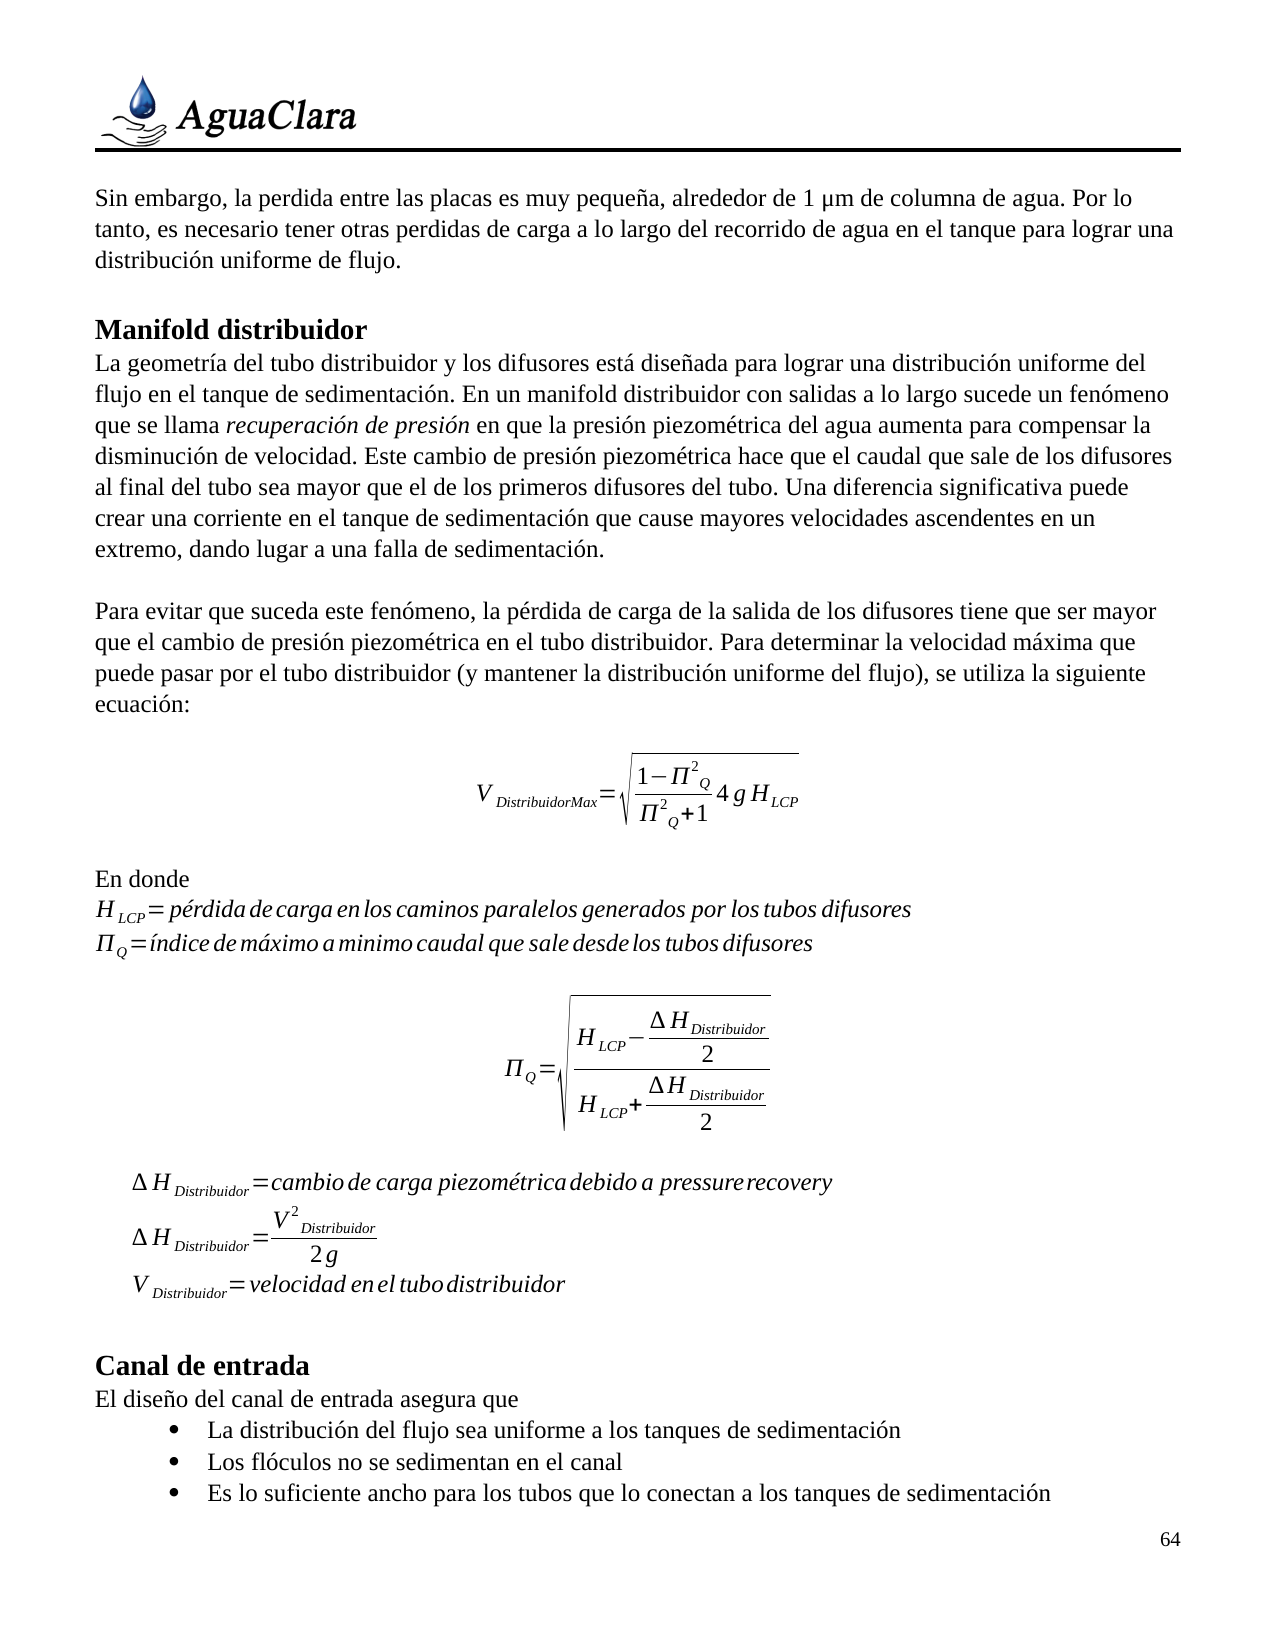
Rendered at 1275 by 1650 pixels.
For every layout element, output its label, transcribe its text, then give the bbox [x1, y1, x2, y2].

subtitle Canal de entrada [94, 1348, 1181, 1382]
text Sin embargo, la perdida entre las placas es muy pequeña, alrededor de 1 μm de columna de agua. Por lo tanto, es necesario tener otras perdidas de carga a lo largo del recorrido de agua en el tanque para lograr una distribución uniforme de flujo. [94, 183, 1181, 274]
text El diseño del canal de entrada asegura que [94, 1384, 1181, 1413]
picture [94, 75, 373, 148]
text Para evitar que suceda este fenómeno, la pérdida de carga de la salida de los difusores tiene que ser mayor que el cambio de presión piezométrica en el tubo distribuidor. Para determinar la velocidad máxima que puede pasar por el tubo distribuidor (y mantener la distribución uniforme del flujo), se utiliza la siguiente ecuación: [94, 596, 1181, 718]
list La distribución del flujo sea uniforme a los tanques de sedimentación [169, 1416, 1181, 1444]
list Los flóculos no se sedimentan en el canal [169, 1447, 1181, 1475]
list Es lo suficiente ancho para los tubos que lo conectan a los tanques de sedimentación [169, 1478, 1181, 1506]
subtitle Manifold distribuidor [94, 312, 1181, 345]
text En donde [94, 864, 1181, 893]
text La geometría del tubo distribuidor y los difusores está diseñada para lograr una distribución uniforme del flujo en el tanque de sedimentación. En un manifold distribuidor con salidas a lo largo sucede un fenómeno que se llama recuperación de presión en que la presión piezométrica del agua aumenta para compensar la disminución de velocidad. Este cambio de presión piezométrica hace que el caudal que sale de los difusores al final del tubo sea mayor que el de los primeros difusores del tubo. Una diferencia significativa puede crear una corriente en el tanque de sedimentación que cause mayores velocidades ascendentes en un extremo, dando lugar a una falla de sedimentación. [94, 348, 1181, 563]
